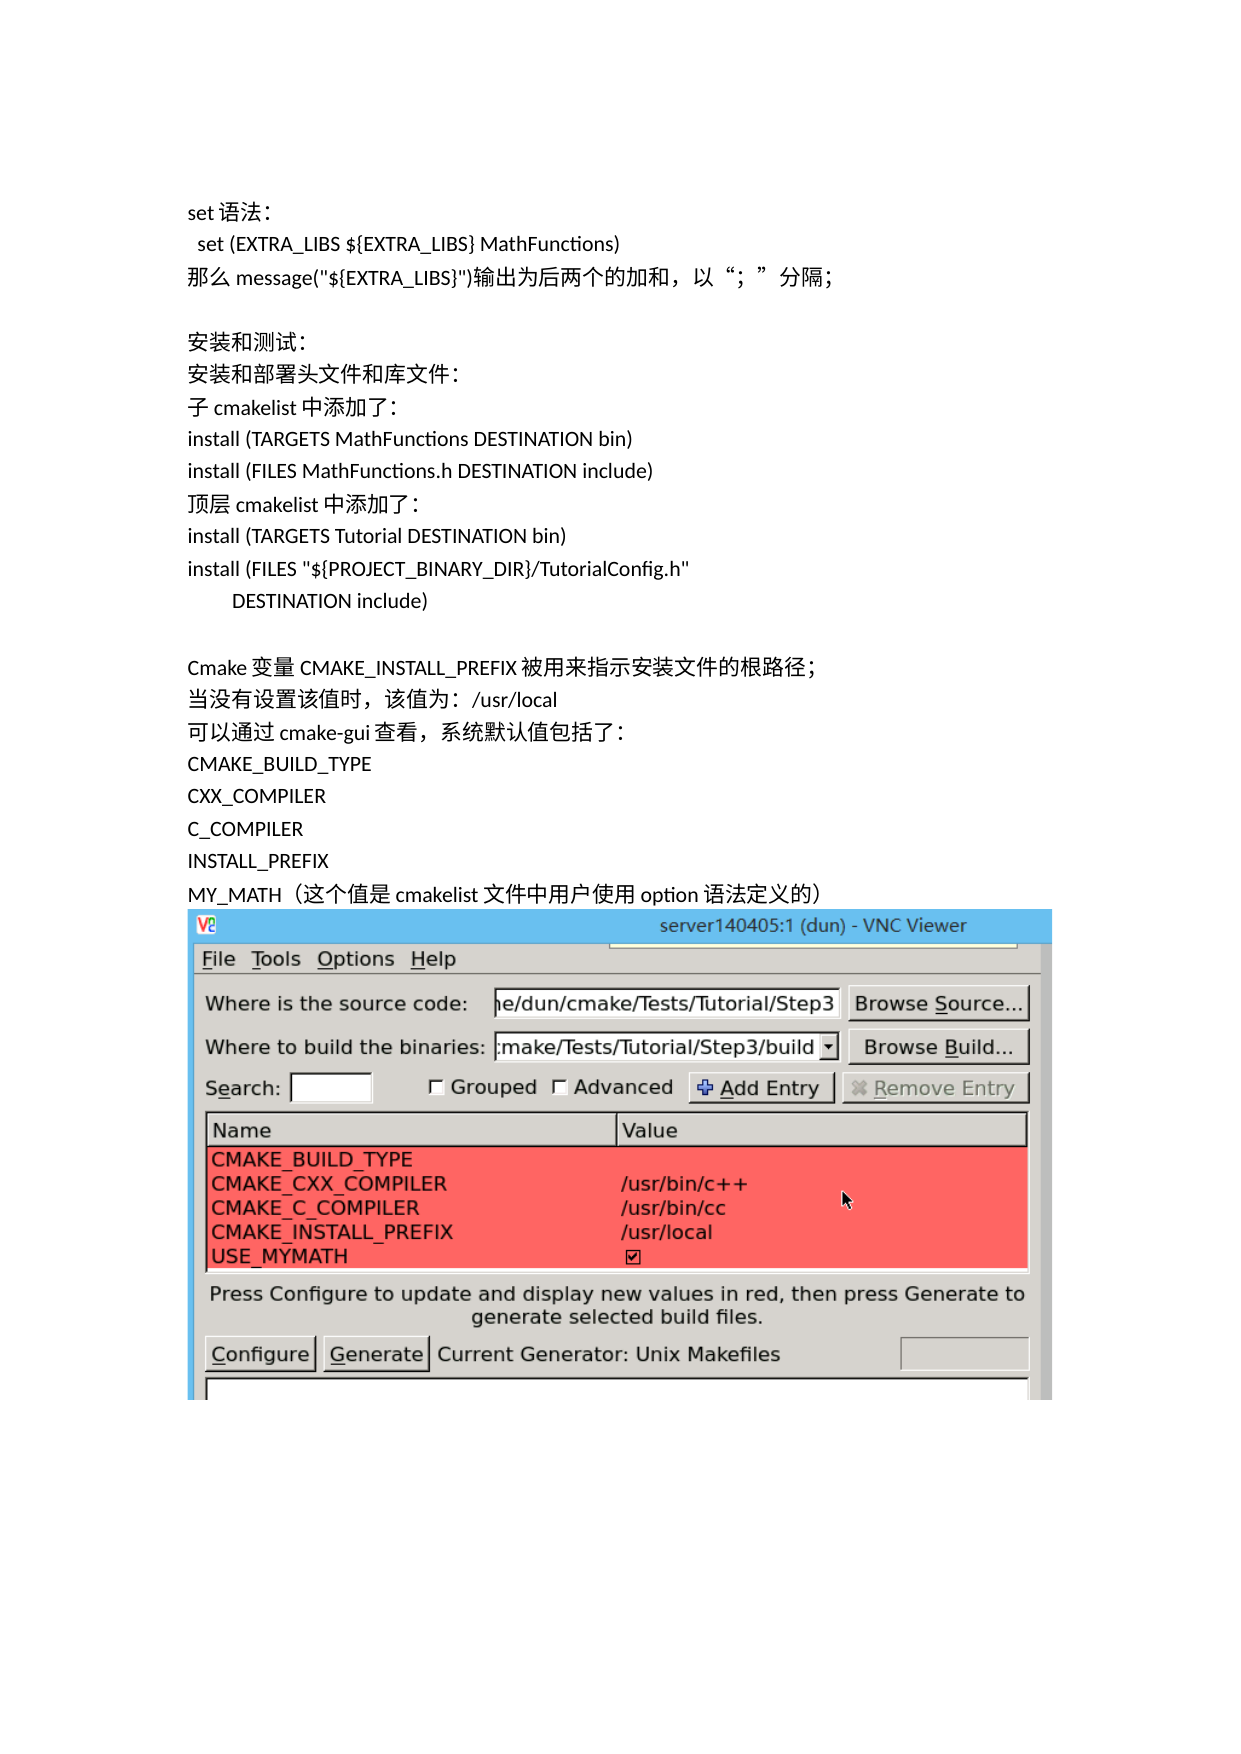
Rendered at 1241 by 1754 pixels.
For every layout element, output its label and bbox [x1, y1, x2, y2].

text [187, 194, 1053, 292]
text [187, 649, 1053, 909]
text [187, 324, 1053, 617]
picture [187, 909, 1053, 1400]
